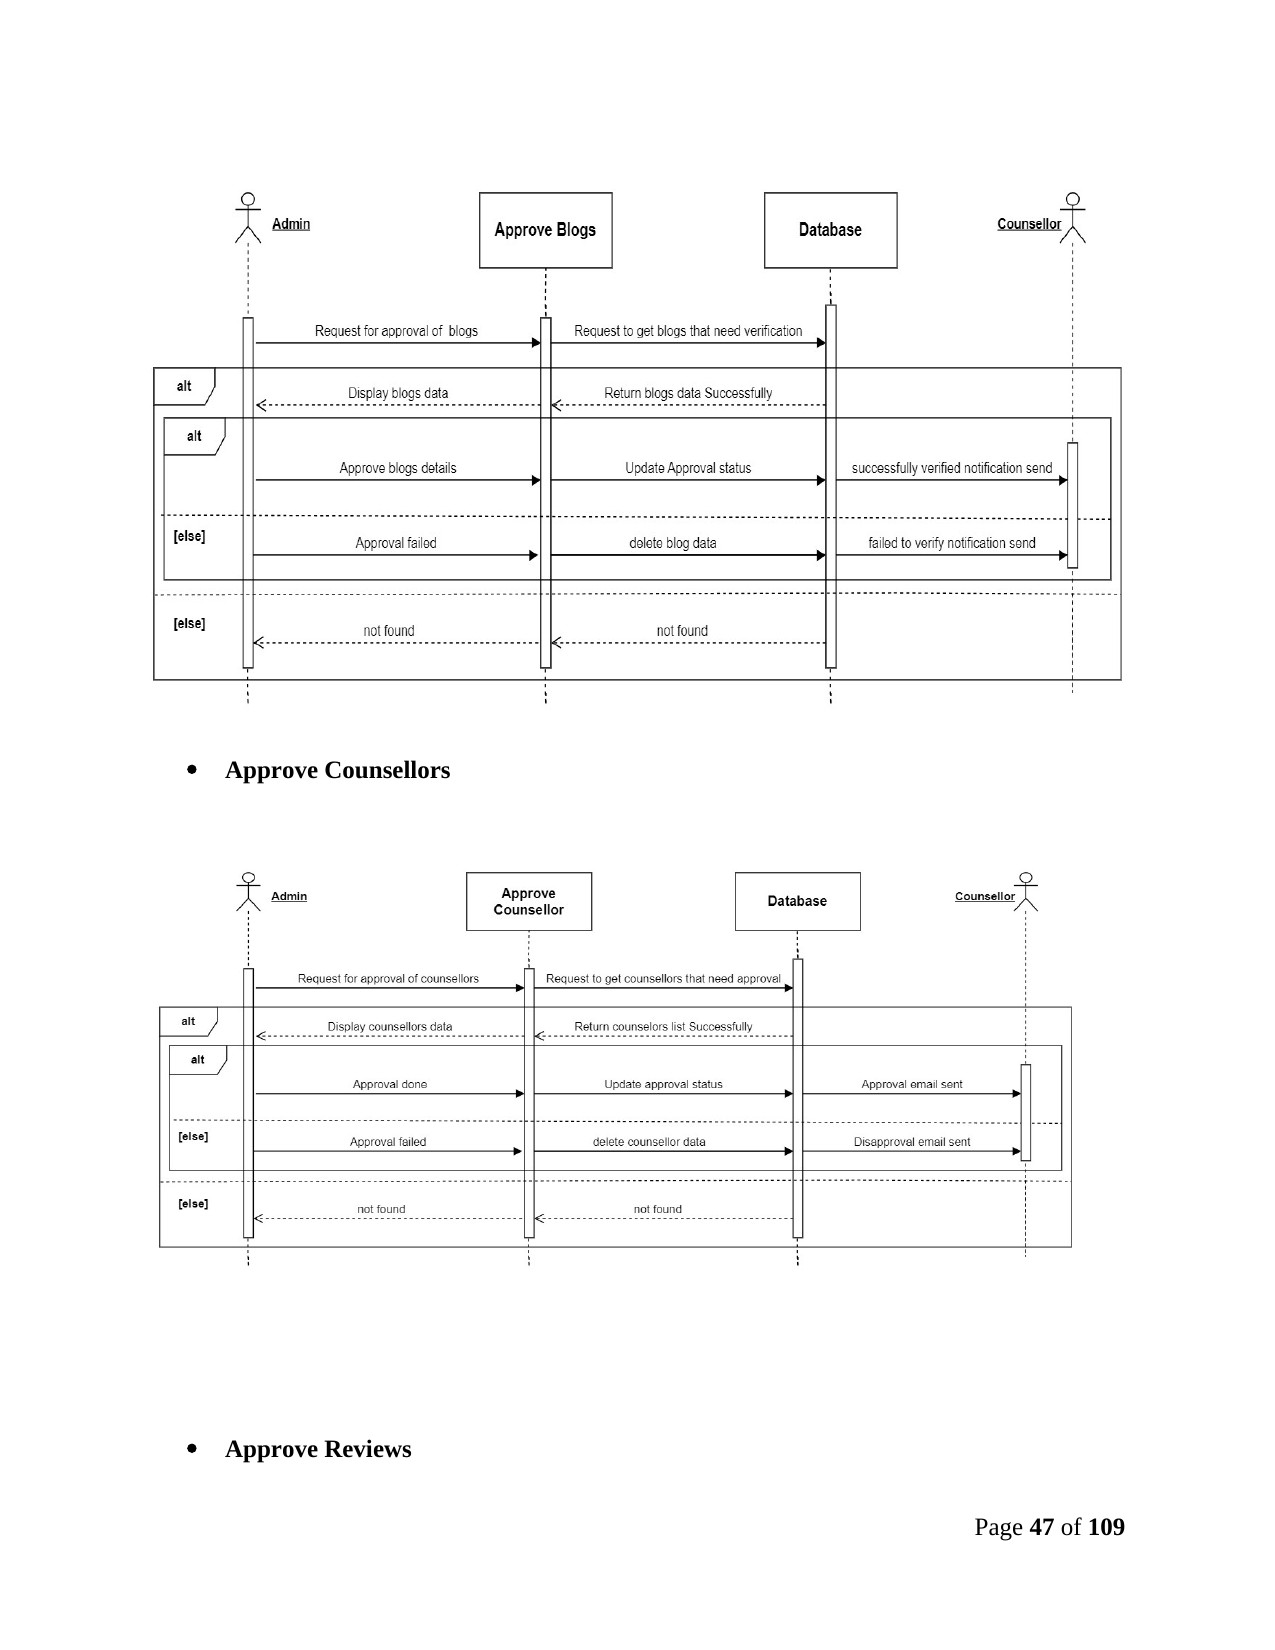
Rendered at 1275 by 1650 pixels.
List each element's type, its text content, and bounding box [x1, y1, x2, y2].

list Approve Counsellors [187, 755, 1125, 783]
picture [156, 869, 1076, 1271]
picture [150, 189, 1125, 711]
list Approve Reviews [187, 1434, 1125, 1462]
